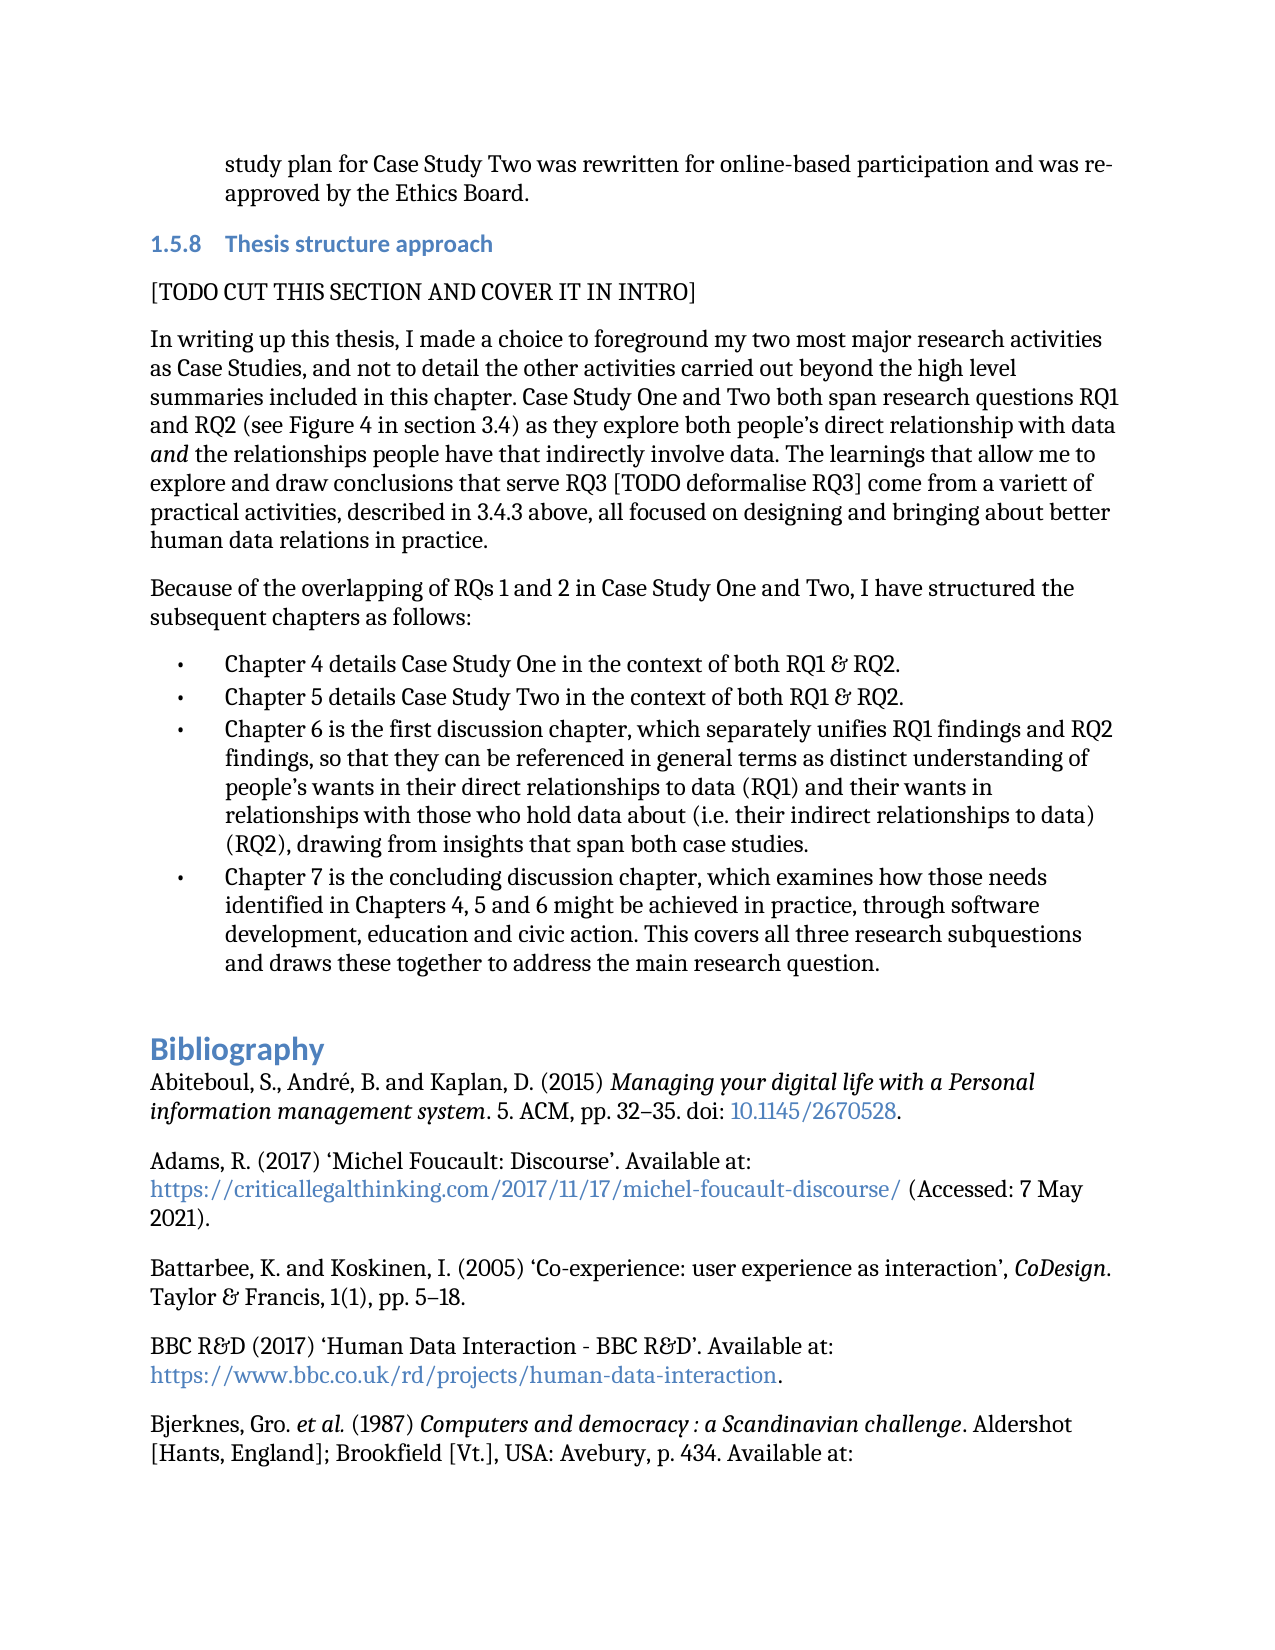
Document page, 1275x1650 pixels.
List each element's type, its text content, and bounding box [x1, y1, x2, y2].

list Chapter 5 details Case Study Two in the context of both RQ1 & RQ2. [175, 683, 1125, 711]
text BBC R&D (2017) ‘Human Data Interaction - BBC R&D’. Available at: https://www.bbc.co.uk/rd/projects/human-data-interaction. [150, 1332, 1125, 1389]
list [175, 150, 1125, 207]
text Because of the overlapping of RQs 1 and 2 in Case Study One and Two, I have structured the subsequent chapters as follows: [150, 574, 1125, 631]
text Abiteboul, S., André, B. and Kaplan, D. (2015) Managing your digital life with a Personal information management system. 5. ACM, pp. 32–35. doi: 10.1145/2670528. [150, 1068, 1125, 1126]
text Adams, R. (2017) ‘Michel Foucault: Discourse’. Available at: https://criticallegalthinking.com/2017/11/17/michel-foucault-discourse/ (Accessed: 7 May 2021). [150, 1147, 1125, 1233]
text [TODO CUT THIS SECTION AND COVER IT IN INTRO] [150, 278, 1125, 306]
list Chapter 7 is the concluding discussion chapter, which examines how those needs identified in Chapters 4, 5 and 6 might be achieved in practice, through software development, education and civic action. This covers all three research subquestions and draws these together to address the main research question. [175, 863, 1125, 978]
list Chapter 6 is the first discussion chapter, which separately unifies RQ1 findings and RQ2 findings, so that they can be referenced in general terms as distinct understanding of people’s wants in their direct relationships to data (RQ1) and their wants in relationships with those who hold data about (i.e. their indirect relationships to data) (RQ2), drawing from insights that span both case studies. [175, 715, 1125, 859]
text In writing up this thesis, I made a choice to foreground my two most major research activities as Case Studies, and not to detail the other activities carried out beyond the high level summaries included in this chapter. Case Study One and Two both span research questions RQ1 and RQ2 (see Figure 4 in section 3.4) as they explore both people’s direct relationship with data and the relationships people have that indirectly involve data. The learnings that allow me to explore and draw conclusions that serve RQ3 [TODO deformalise RQ3] come from a variett of practical activities, described in 3.4.3 above, all focused on designing and bringing about better human data relations in practice. [150, 325, 1125, 555]
text Battarbee, K. and Koskinen, I. (2005) ‘Co-experience: user experience as interaction’, CoDesign. Taylor & Francis, 1(1), pp. 5–18. [150, 1254, 1125, 1311]
subtitle 1.5.8 Thesis structure approach [150, 228, 1125, 259]
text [150, 1410, 1125, 1468]
list Chapter 4 details Case Study One in the context of both RQ1 & RQ2. [175, 650, 1125, 679]
subtitle Bibliography [150, 1028, 1125, 1068]
